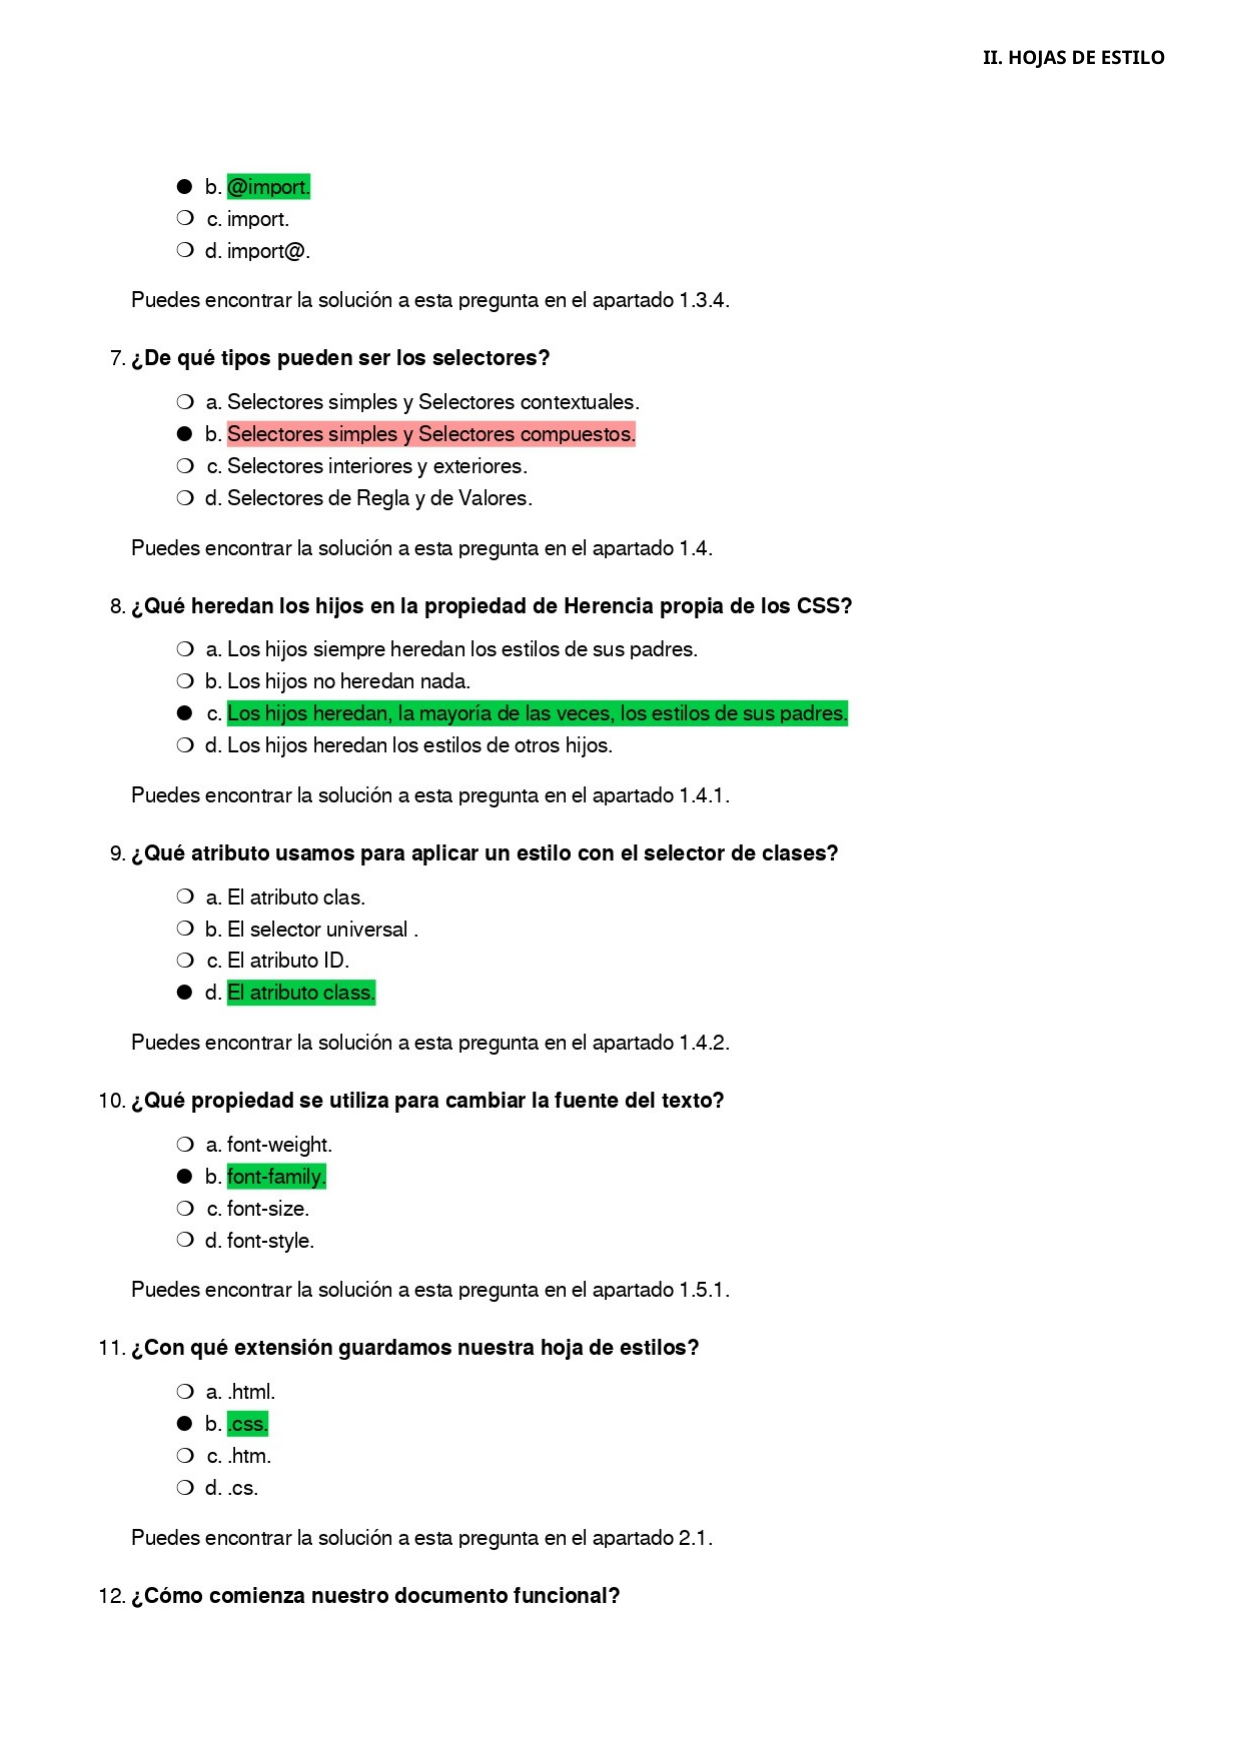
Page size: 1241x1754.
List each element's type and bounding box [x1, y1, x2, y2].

picture [75, 152, 889, 1631]
